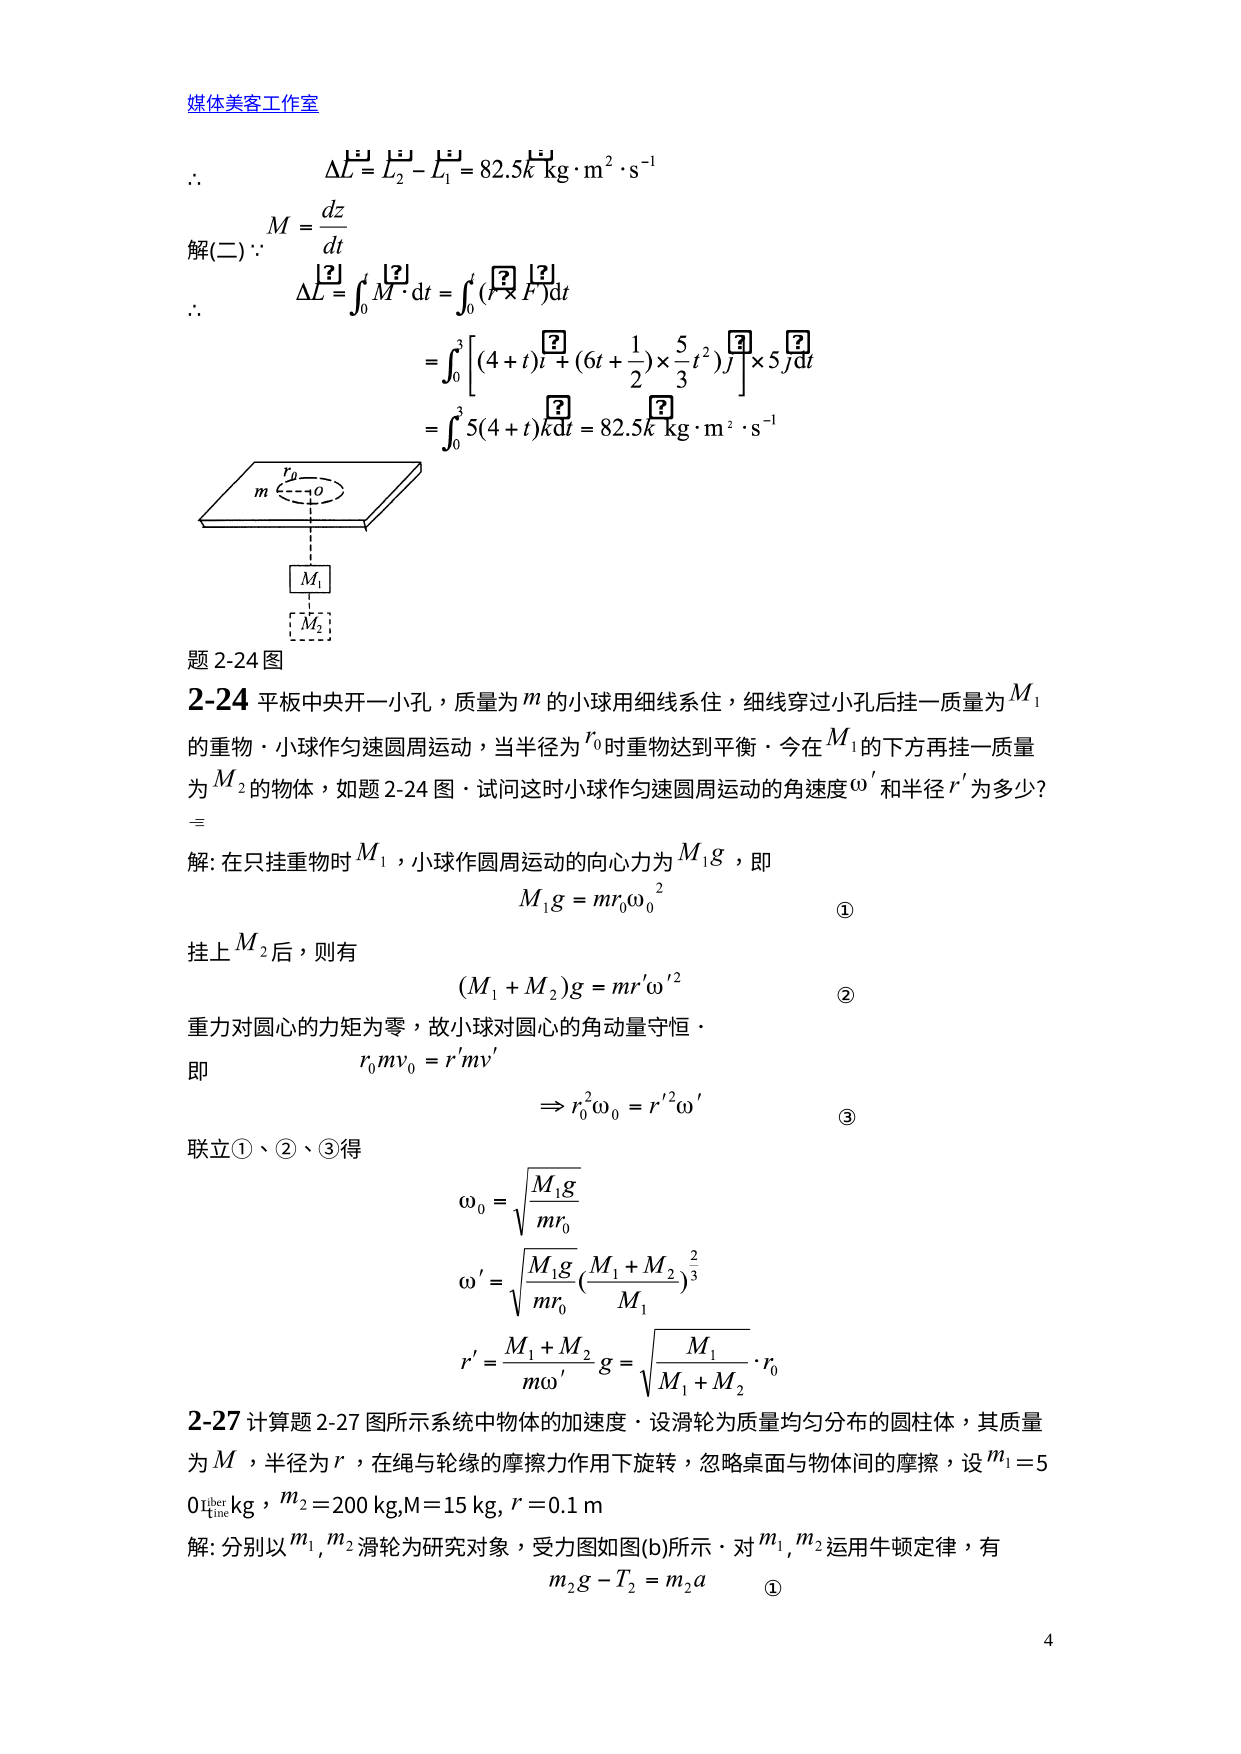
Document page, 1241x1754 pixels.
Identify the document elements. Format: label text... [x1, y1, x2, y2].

text 2-24 平板中央开一小孔，质量为的小球用细线系住，细线穿过小孔后挂一质量为的重物．小球作匀速圆周运动，当半径为时重物达到平衡．今在的下方再挂一质量为的物体，如题2-24图．试问这时小球作匀速圆周运动的角速度和半径为多少? [187, 675, 1053, 835]
picture [515, 876, 668, 919]
picture [537, 1085, 707, 1126]
text ① [187, 1561, 1053, 1603]
text 重力对圆心的力矩为零，故小球对圆心的角动量守恒． [187, 1010, 1053, 1042]
text ③ [187, 1086, 1053, 1132]
picture [822, 720, 861, 756]
picture [356, 1041, 501, 1080]
picture [507, 1492, 527, 1514]
picture [519, 687, 547, 711]
picture [209, 1444, 243, 1472]
picture [848, 767, 880, 797]
text ① [187, 877, 1053, 925]
text 解: 在只挂重物时，小球作圆周运动的向心力为，即 [187, 835, 1053, 877]
picture [945, 770, 971, 797]
picture [231, 924, 271, 961]
picture [187, 325, 819, 644]
text 题2-24图 [187, 643, 1053, 675]
picture [352, 835, 390, 871]
picture [292, 264, 574, 319]
picture [321, 150, 659, 188]
picture [330, 1450, 349, 1472]
picture [323, 1519, 357, 1555]
picture [1006, 675, 1044, 711]
picture [209, 761, 249, 797]
picture [674, 835, 729, 871]
picture [755, 1519, 787, 1555]
picture [457, 1163, 783, 1403]
picture [983, 1436, 1015, 1472]
text 挂上后，则有 [187, 925, 1053, 966]
picture [581, 717, 605, 756]
text ② [187, 966, 1053, 1010]
text 解(二) ∵ [187, 194, 1053, 265]
picture [792, 1519, 826, 1555]
text 2-27 计算题2-27图所示系统中物体的加速度．设滑轮为质量均匀分布的圆柱体，其质量为，半径为，在绳与轮缘的摩擦力作用下旋转，忽略桌面与物体间的摩擦，设＝50kg，＝200 kg,M＝15 kg, ＝0.1 m [187, 1403, 1053, 1519]
text 解: 分别以,滑轮为研究对象，受力图如图(b)所示．对,运用牛顿定律，有 [187, 1519, 1053, 1561]
picture [263, 193, 352, 259]
picture [286, 1519, 318, 1555]
text 即 [187, 1042, 1053, 1086]
picture [276, 1477, 311, 1514]
text 联立①、②、③得 [187, 1132, 1053, 1163]
picture [545, 1561, 712, 1597]
picture [455, 966, 685, 1004]
